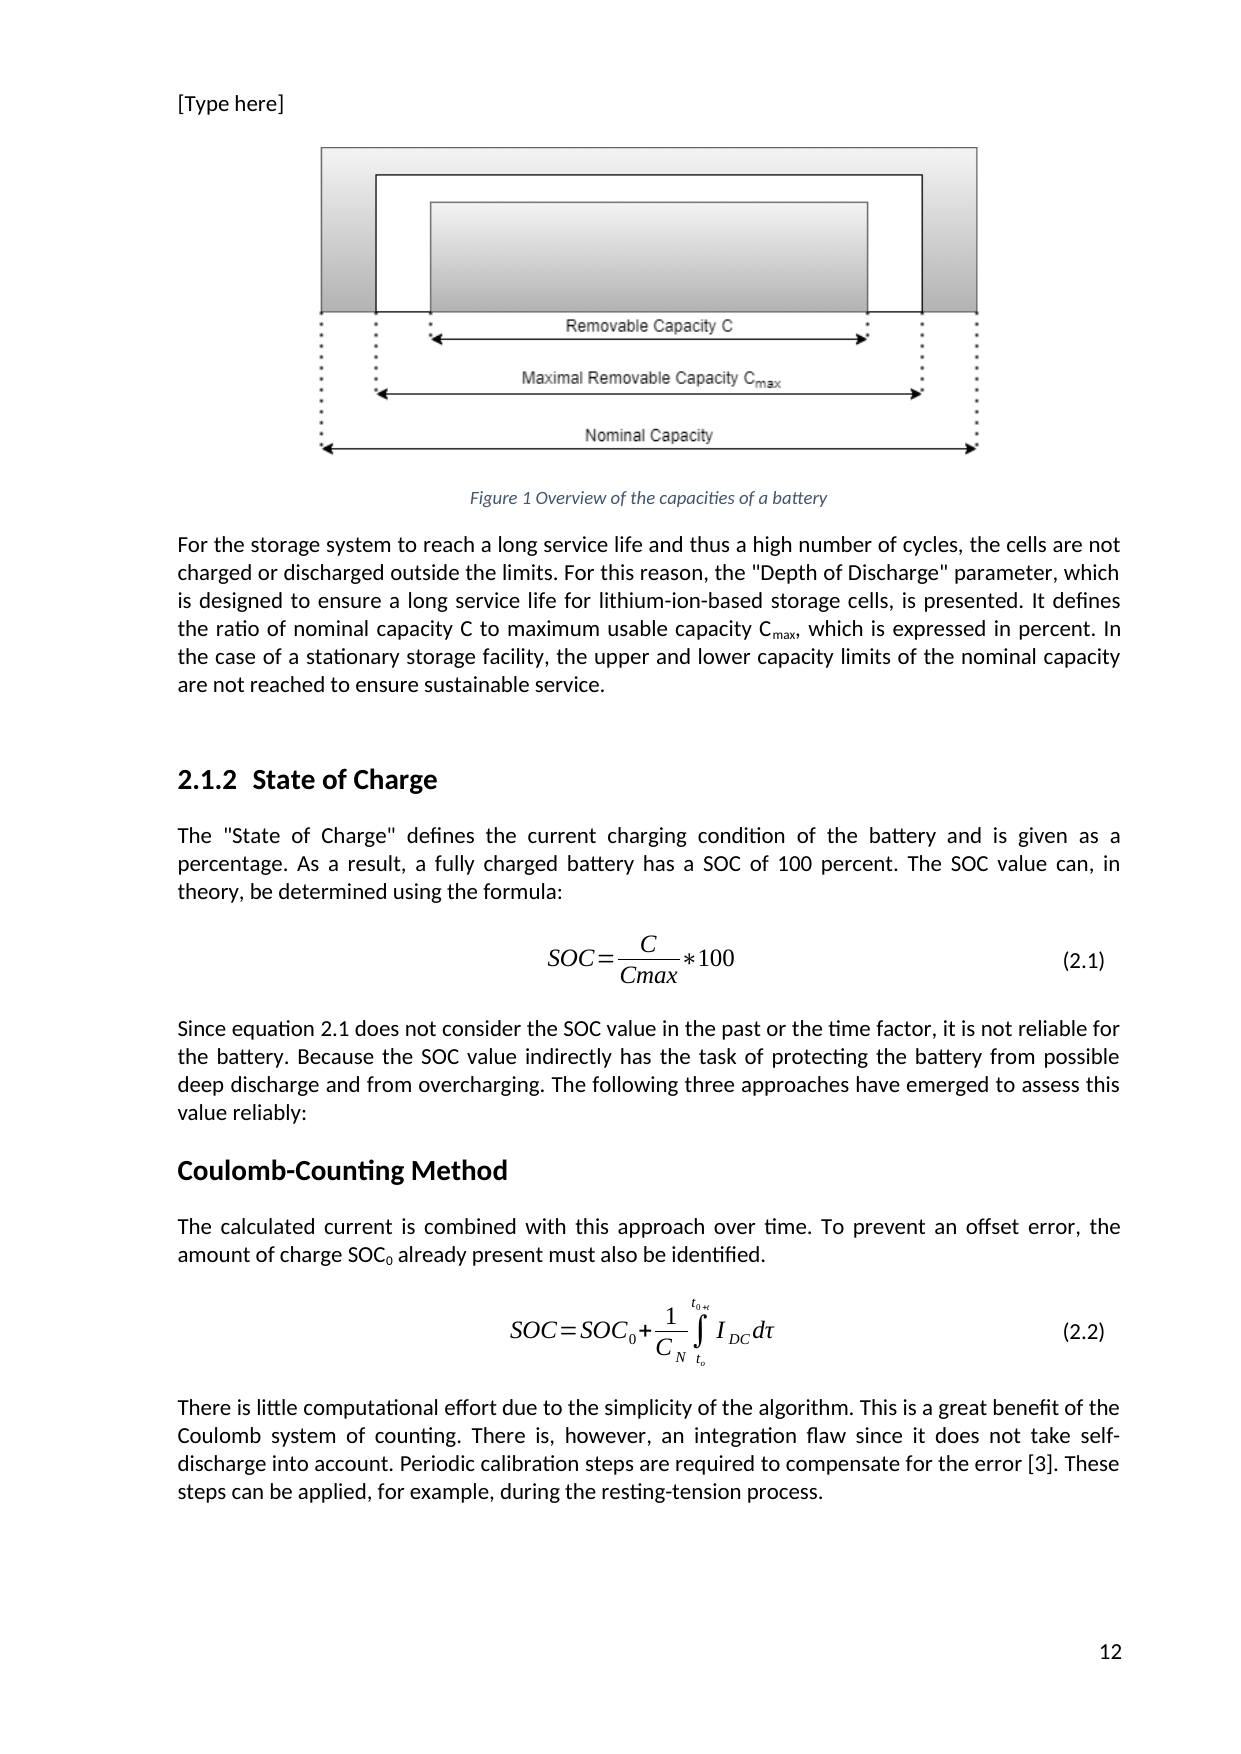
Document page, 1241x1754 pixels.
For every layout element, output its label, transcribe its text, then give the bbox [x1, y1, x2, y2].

text There is little computational effort due to the simplicity of the algorithm. This is a great benefit of the Coulomb system of counting. There is, however, an integration flaw since it does not take self-discharge into account. Periodic calibration steps are required to compensate for the error [3]. These steps can be applied, for example, during the resting-tension process. [177, 1393, 1122, 1505]
text Since equation 2.1 does not consider the SOC value in the past or the time factor, it is not reliable for the battery. Because the SOC value indirectly has the task of protecting the battery from possible deep discharge and from overcharging. The following three approaches have emerged to assess this value reliably: [177, 1014, 1122, 1127]
text The "State of Charge" defines the current charging condition of the battery and is given as a percentage. As a result, a fully charged battery has a SOC of 100 percent. The SOC value can, in theory, be determined using the formula: [177, 821, 1122, 906]
text (2.1) [177, 931, 1122, 989]
text Coulomb-Counting Method [177, 1152, 1122, 1187]
text (2.2) [177, 1293, 1122, 1368]
subtitle State of Charge [177, 761, 1122, 796]
picture [310, 147, 990, 462]
text For the storage system to reach a long service life and thus a high number of cycles, the cells are not charged or discharged outside the limits. For this reason, the "Depth of Discharge" parameter, which is designed to ensure a long service life for lithium-ion-based storage cells, is presented. It defines the ratio of nominal capacity C to maximum usable capacity Cmax, which is expressed in percent. In the case of a stationary storage facility, the upper and lower capacity limits of the nominal capacity are not reached to ensure sustainable service. [177, 530, 1122, 698]
text Figure 1 Overview of the capacities of a battery [177, 486, 1122, 509]
text The calculated current is combined with this approach over time. To prevent an offset error, the amount of charge SOC0 already present must also be identified. [177, 1212, 1122, 1268]
